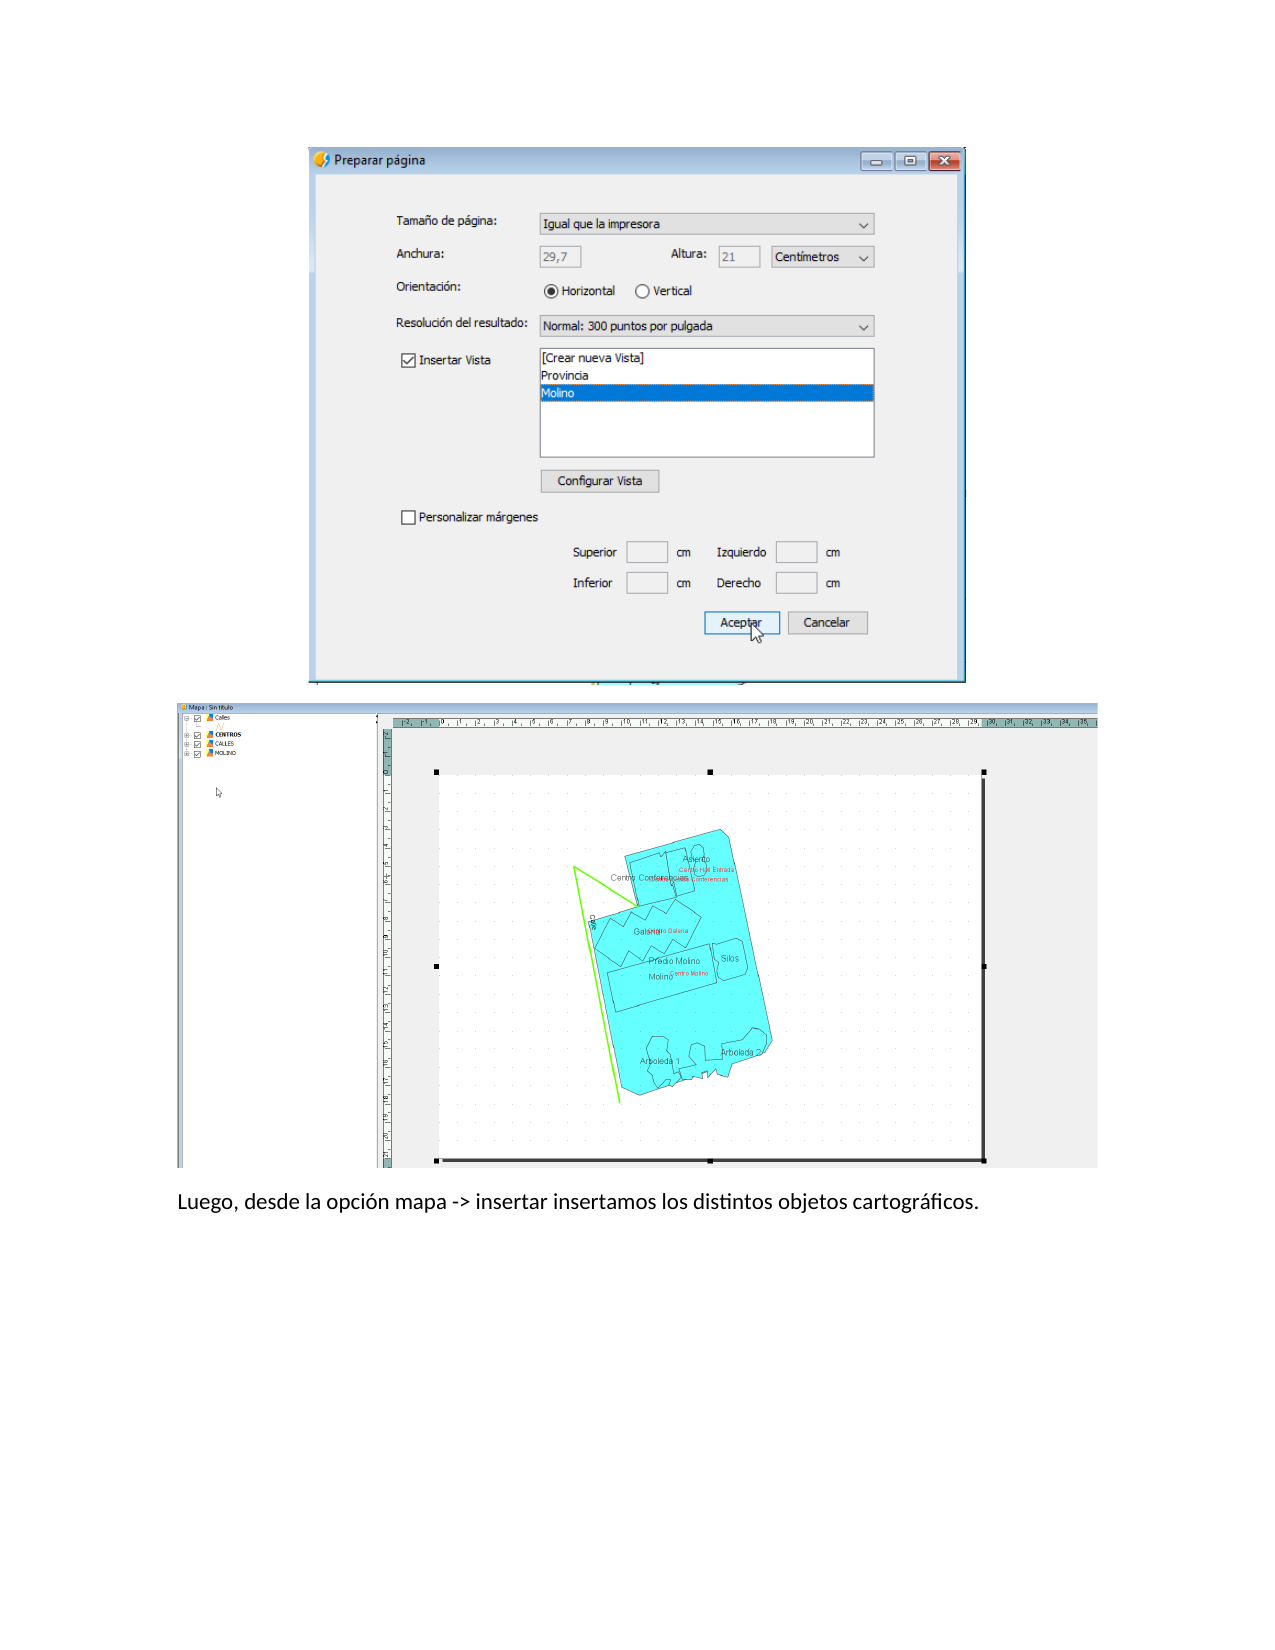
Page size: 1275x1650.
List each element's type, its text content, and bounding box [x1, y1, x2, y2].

picture [308, 147, 967, 685]
text Luego, desde la opción mapa -> insertar insertamos los distintos objetos cartográficos. [177, 1187, 1098, 1215]
picture [177, 703, 1098, 1168]
